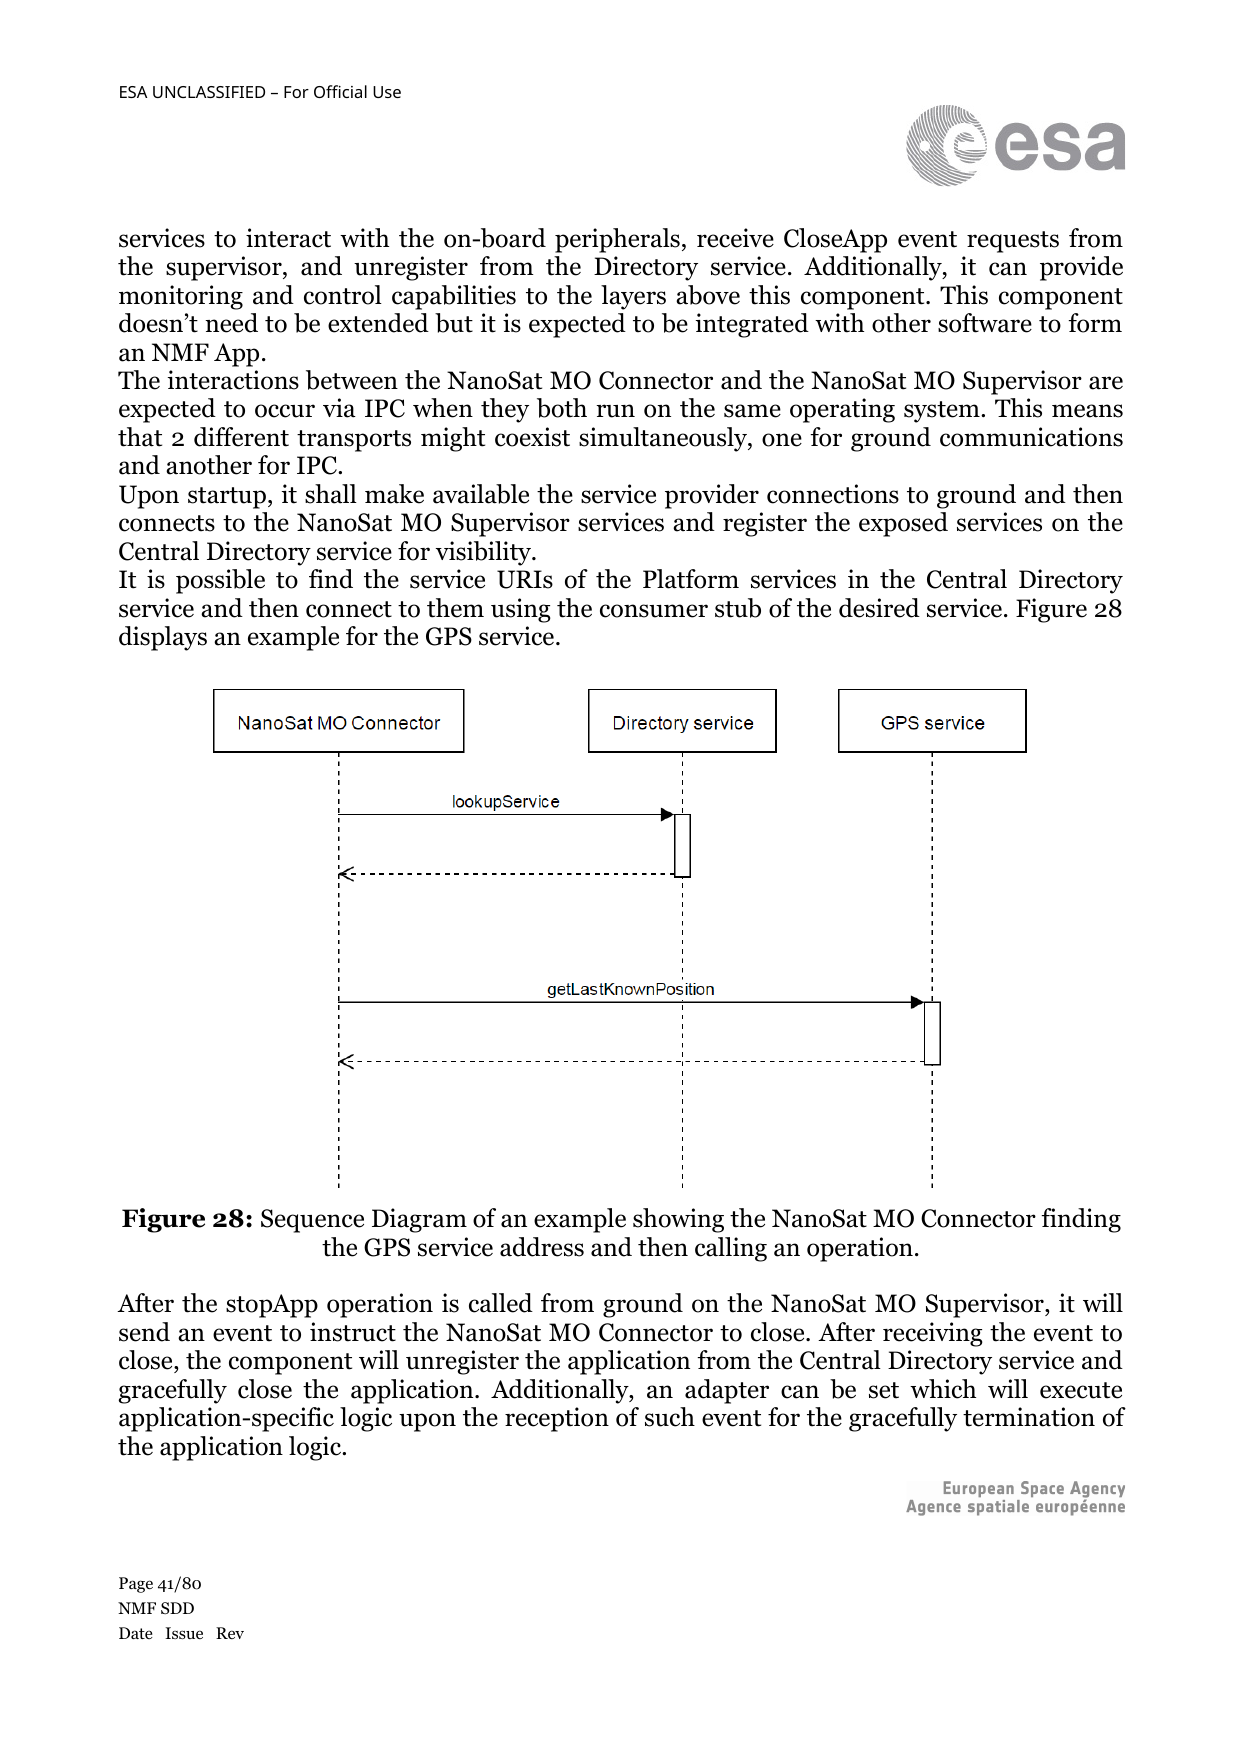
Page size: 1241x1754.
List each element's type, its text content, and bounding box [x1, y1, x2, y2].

picture [204, 679, 1039, 1205]
text The interactions between the NanoSat MO Connector and the NanoSat MO Supervisor are expected to occur via IPC when they both run on the same operating system. This means that 2 different transports might coexist simultaneously, one for ground communications and another for IPC. [118, 367, 1125, 480]
picture [906, 1481, 1125, 1516]
text Figure 28: Sequence Diagram of an example showing the NanoSat MO Connector finding the GPS service address and then calling an operation. [118, 1205, 1125, 1262]
picture [906, 105, 1125, 187]
text It is possible to find the service URIs of the Platform services in the Central Directory service and then connect to them using the consumer stub of the desired service. Figure 28 displays an example for the GPS service. [118, 566, 1125, 651]
text After the stopApp operation is called from ground on the NanoSat MO Supervisor, it will send an event to instruct the NanoSat MO Connector to close. After receiving the event to close, the component will unregister the application from the Central Directory service and gracefully close the application. Additionally, an adapter can be set which will execute application-specific logic upon the reception of such event for the gracefully termination of the application logic. [118, 1290, 1125, 1461]
text Upon startup, it shall make available the service provider connections to ground and then connects to the NanoSat MO Supervisor services and register the exposed services on the Central Directory service for visibility. [118, 480, 1125, 566]
